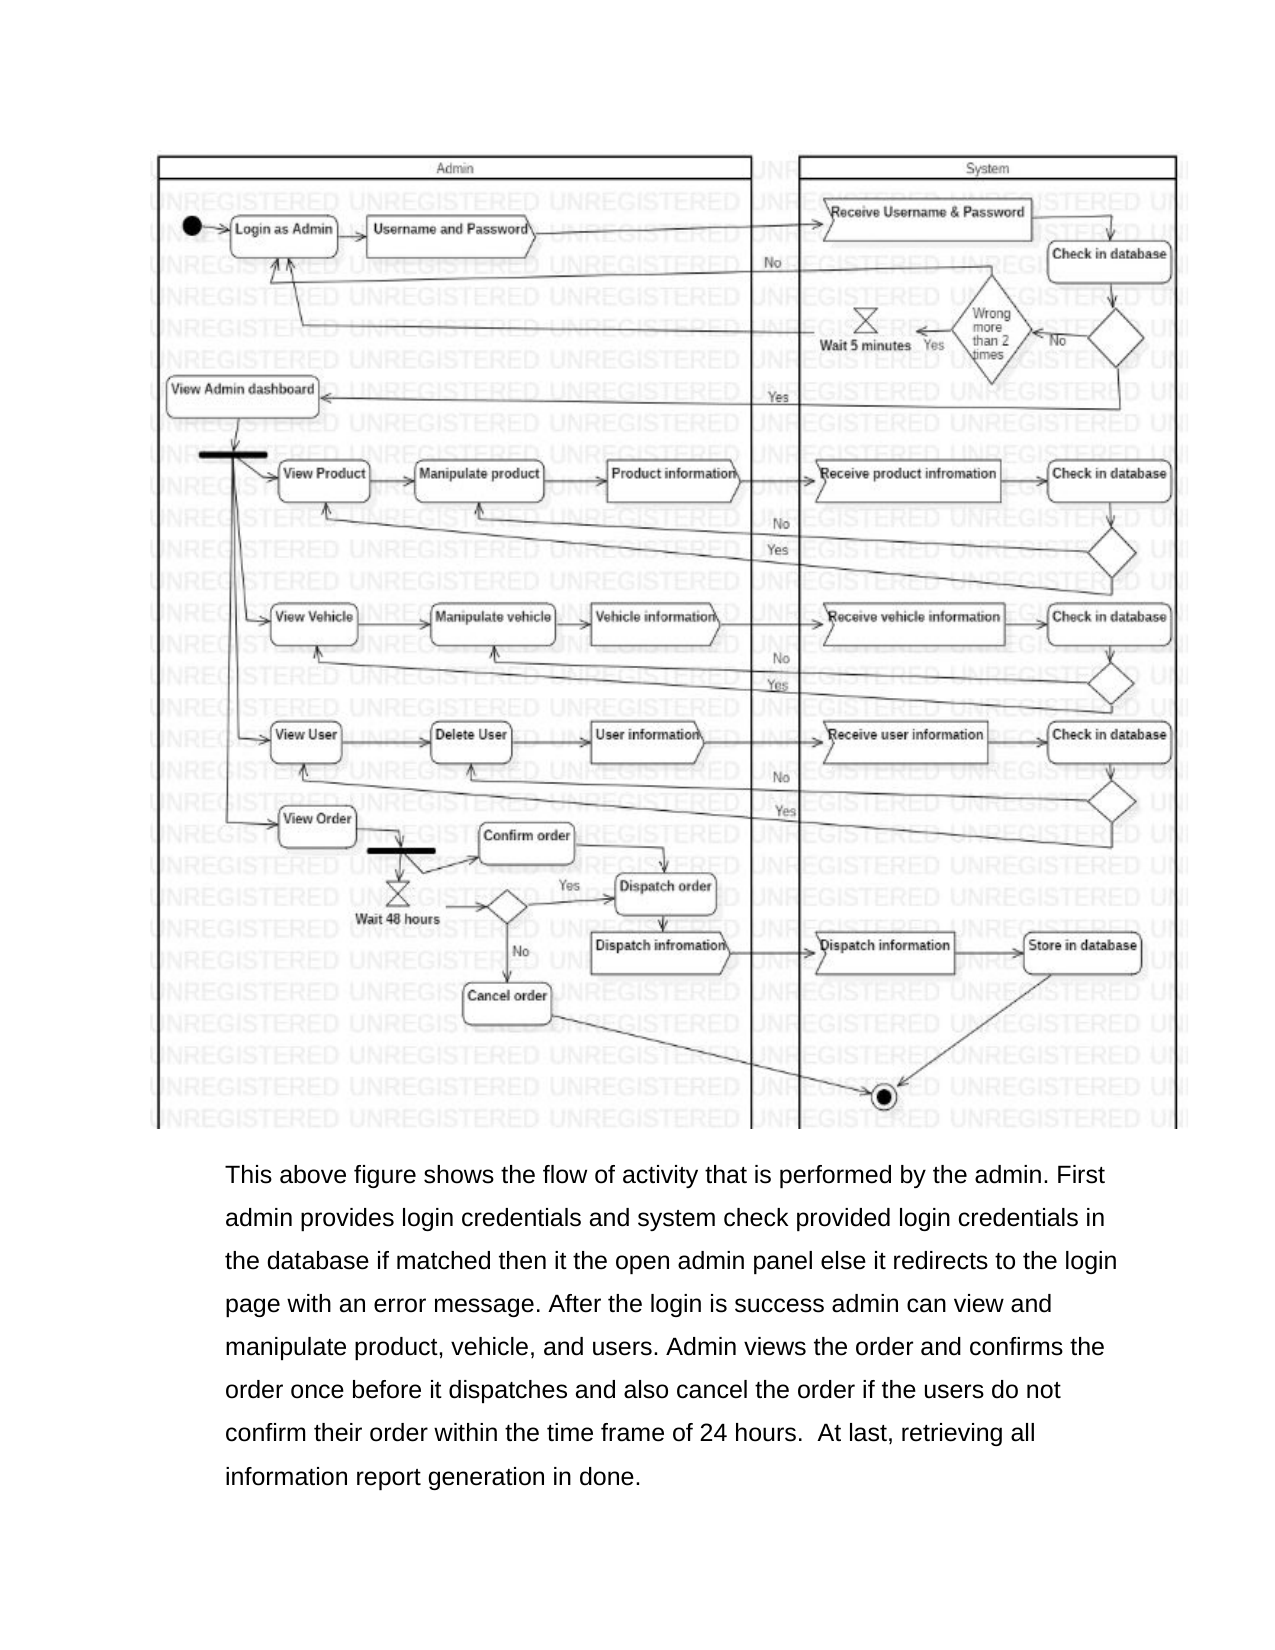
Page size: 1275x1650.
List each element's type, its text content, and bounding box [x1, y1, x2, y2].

list This above figure shows the flow of activity that is performed by the admin. First admin provides login credentials and system check provided login credentials in the database if matched then it the open admin panel else it redirects to the login page with an error message. After the login is success admin can view and manipulate product, vehicle, and users. Admin views the order and confirms the order once before it dispatches and also cancel the order if the users do not confirm their order within the time frame of 24 hours. At last, retrieving all information report generation in done. [225, 1159, 1125, 1490]
picture [150, 150, 1189, 1129]
